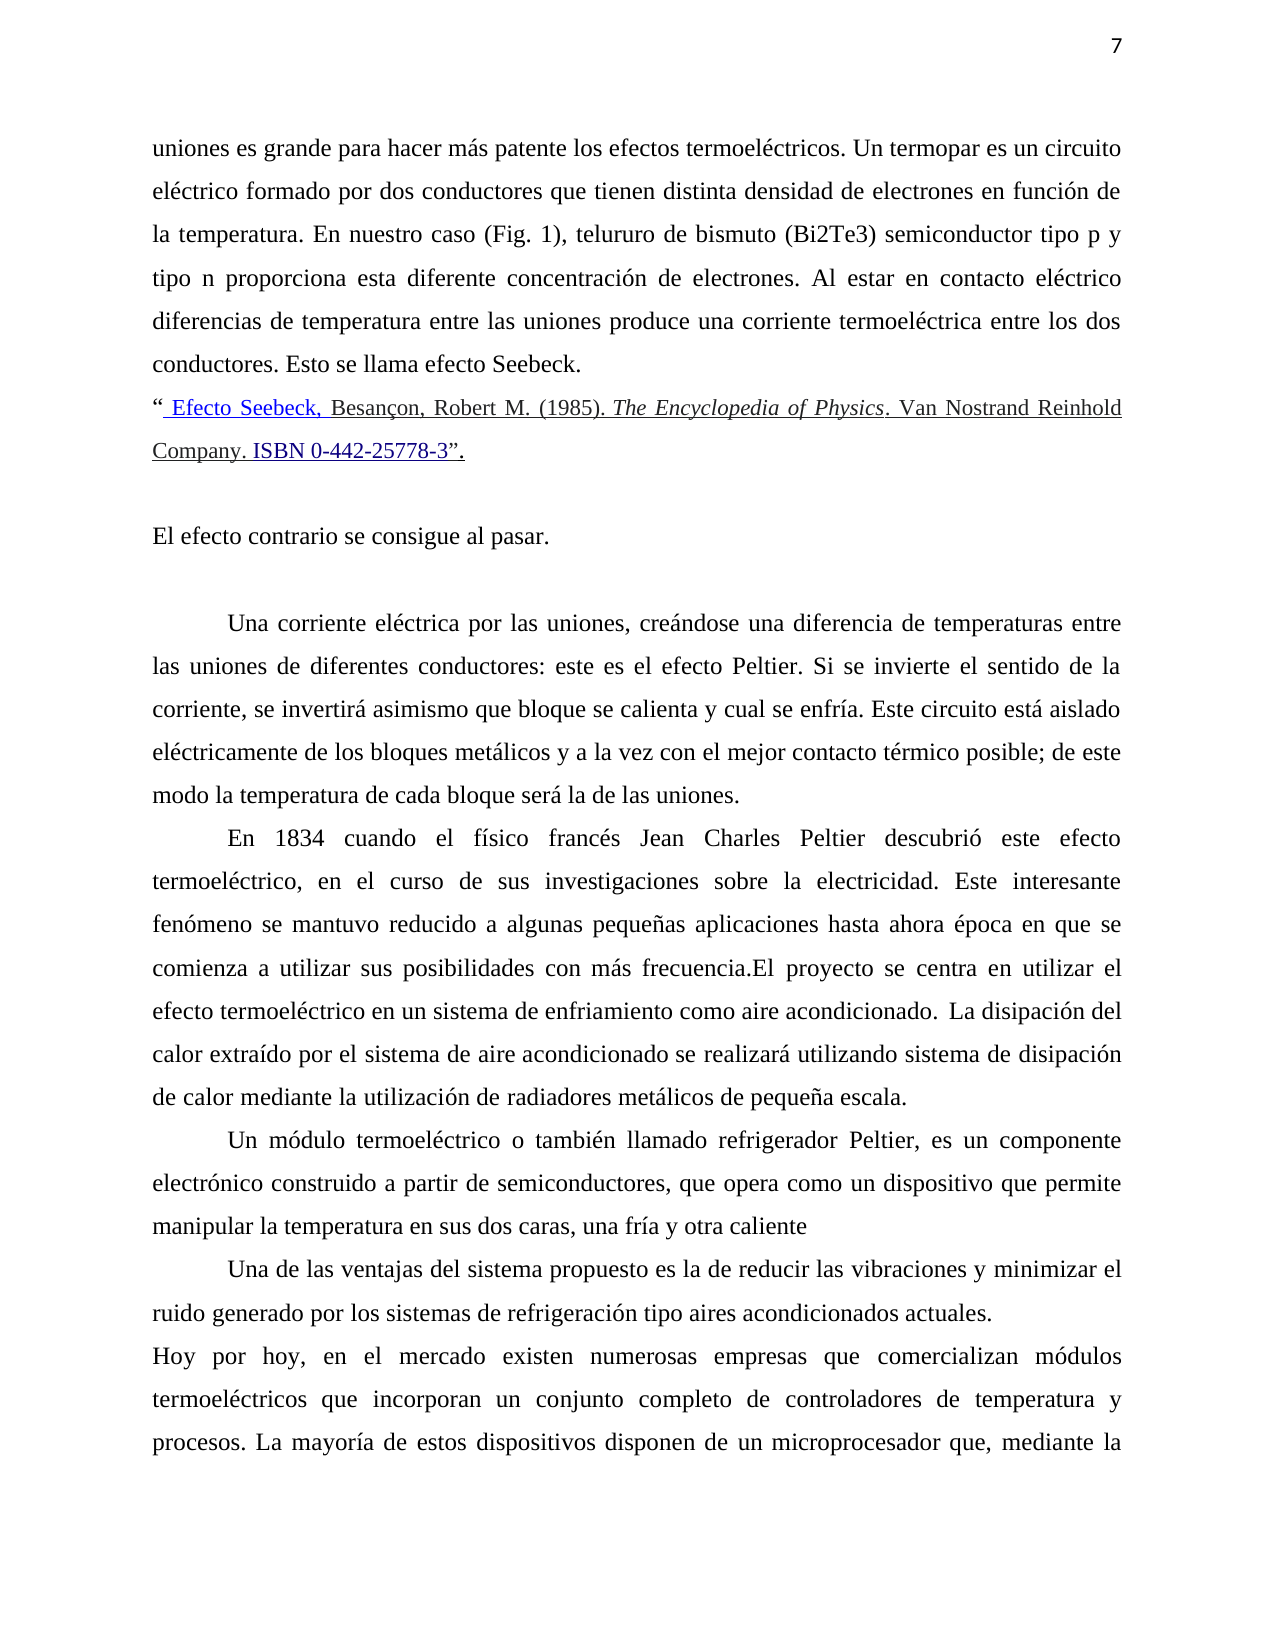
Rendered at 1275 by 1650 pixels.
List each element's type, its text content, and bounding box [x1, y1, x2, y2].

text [152, 133, 1122, 378]
text El efecto contrario se consigue al pasar. [152, 521, 1122, 550]
text Una de las ventajas del sistema propuesto es la de reducir las vibraciones y minimizar el ruido generado por los sistemas de refrigeración tipo aires acondicionados actuales. [152, 1254, 1122, 1326]
text “ Efecto Seebeck, Besançon, Robert M. (1985). The Encyclopedia of Physics. Van Nostrand Reinhold Company. ”. [152, 392, 1122, 464]
text Una corriente eléctrica por las uniones, creándose una diferencia de temperaturas entre las uniones de diferentes conductores: este es el efecto Peltier. Si se invierte el sentido de la corriente, se invertirá asimismo que bloque se calienta y cual se enfría. Este circuito está aislado eléctricamente de los bloques metálicos y a la vez con el mejor contacto térmico posible; de este modo la temperatura de cada bloque será la de las uniones. [152, 608, 1122, 809]
text En 1834 cuando el físico francés Jean Charles Peltier descubrió este efecto termoeléctrico, en el curso de sus investigaciones sobre la electricidad. Este interesante fenómeno se mantuvo reducido a algunas pequeñas aplicaciones hasta ahora época en que se comienza a utilizar sus posibilidades con más frecuencia.El proyecto se centra en utilizar el efecto termoeléctrico en un sistema de enfriamiento como aire acondicionado. La disipación del calor extraído por el sistema de aire acondicionado se realizará utilizando sistema de disipación de calor mediante la utilización de radiadores metálicos de pequeña escala. [152, 823, 1122, 1111]
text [152, 1341, 1122, 1456]
text Un módulo termoeléctrico o también llamado refrigerador Peltier, es un componente electrónico construido a partir de semiconductores, que opera como un dispositivo que permite manipular la temperatura en sus dos caras, una fría y otra caliente [152, 1125, 1122, 1240]
